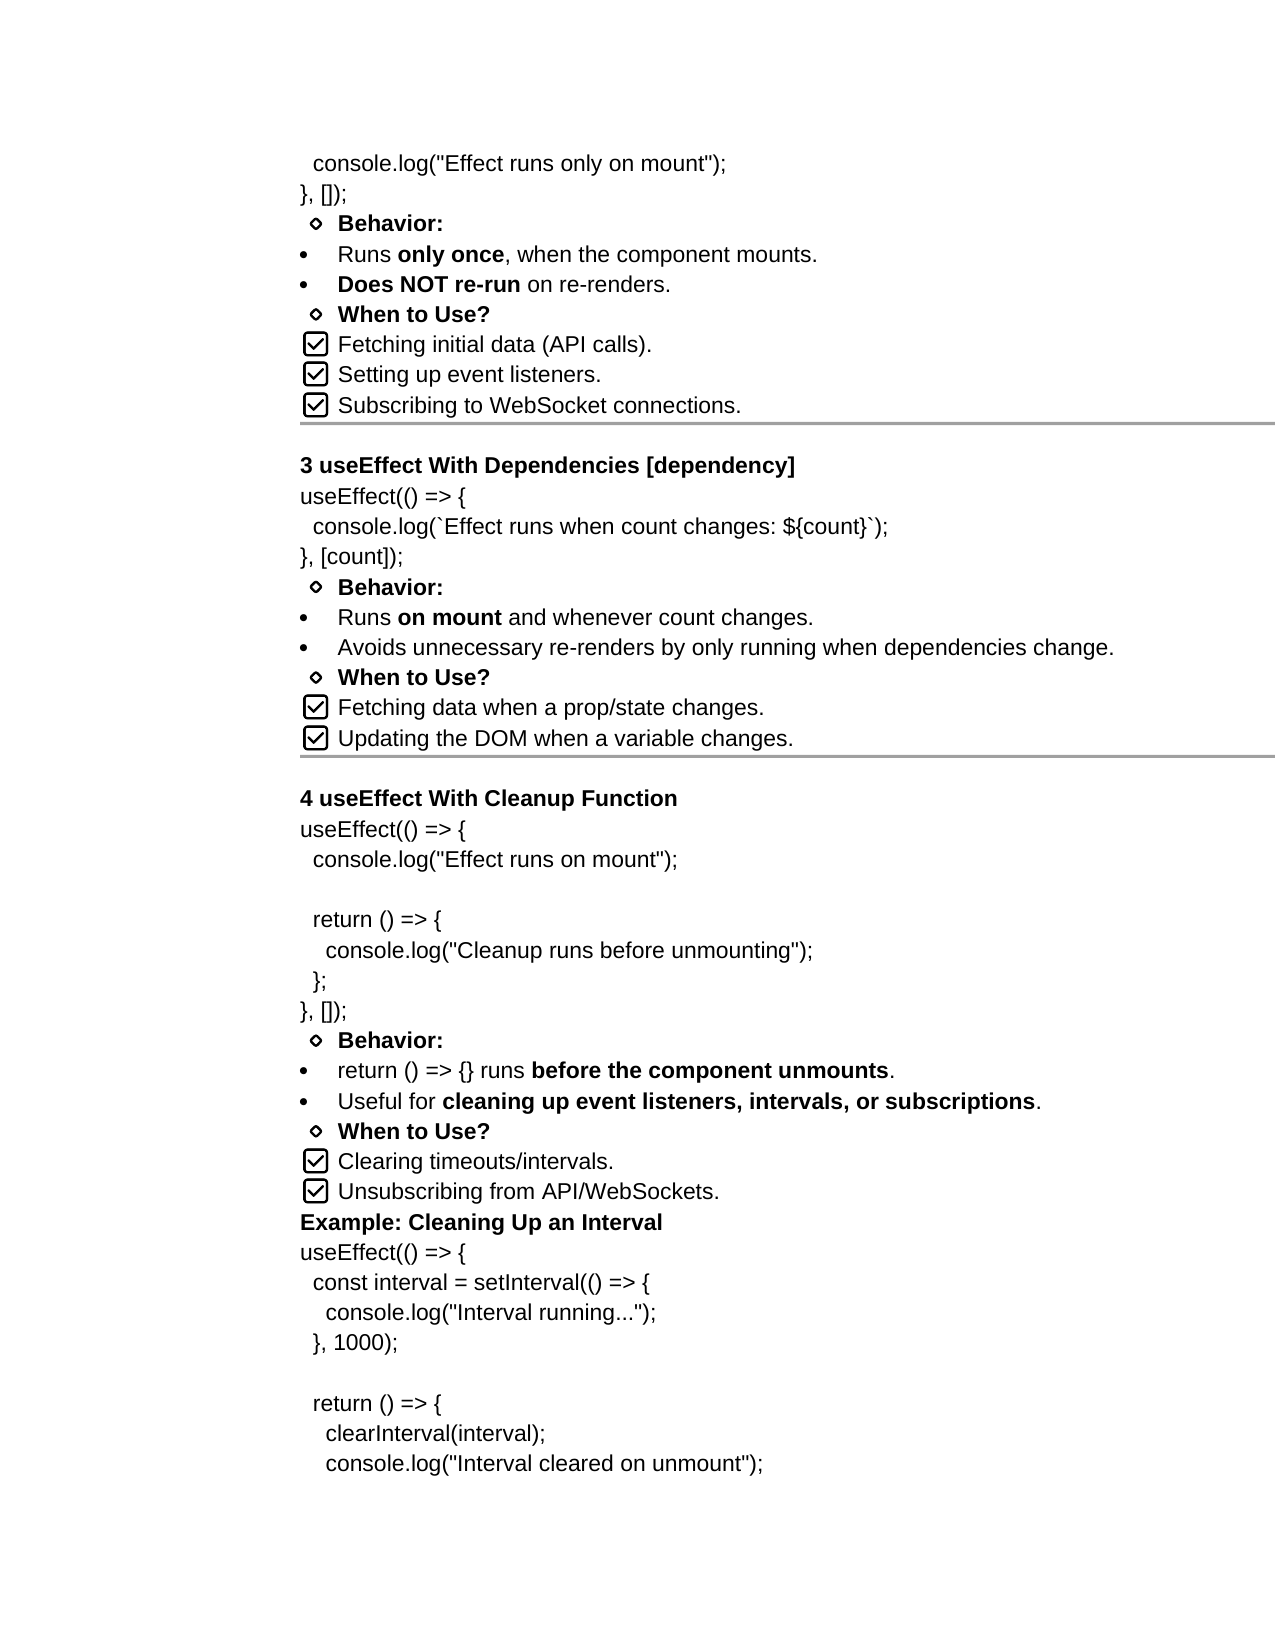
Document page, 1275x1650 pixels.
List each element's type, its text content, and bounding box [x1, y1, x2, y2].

text }, 1000); [300, 1329, 1125, 1356]
text console.log(`Effect runs when count changes: ${count}`); [300, 513, 1125, 539]
list Does NOT re-run on re-renders. [300, 271, 1125, 297]
text useEffect(() => { [300, 1239, 1125, 1265]
text ✅ Clearing timeouts/intervals. ✅ Unsubscribing from API/WebSockets. [300, 1148, 1125, 1205]
list return () => {} runs before the component unmounts. [300, 1057, 1125, 1084]
list Avoids unnecessary re-renders by only running when dependencies change. [300, 634, 1125, 660]
list Runs only once, when the component mounts. [300, 241, 1125, 267]
text ✅ Fetching initial data (API calls). ✅ Setting up event listeners. ✅ Subscribing to WebSocket connections. [300, 331, 1125, 418]
text 🔹 Behavior: [300, 1027, 1125, 1054]
text Example: Cleaning Up an Interval [300, 1208, 1125, 1235]
text 4️ useEffect With Cleanup Function [300, 785, 1125, 811]
text useEffect(() => { [300, 483, 1125, 509]
text }, []); [300, 180, 1125, 207]
text useEffect(() => { [300, 816, 1125, 842]
text }, [count]); [300, 543, 1125, 570]
text const interval = setInterval(() => { [300, 1269, 1125, 1295]
text ✅ Fetching data when a prop/state changes. ✅ Updating the DOM when a variable changes. [300, 694, 1125, 751]
text }, []); [300, 997, 1125, 1023]
list Runs on mount and whenever count changes. [300, 604, 1125, 630]
text 🔹 Behavior: [300, 573, 1125, 600]
text }; [300, 967, 1125, 993]
text console.log("Effect runs on mount"); [300, 846, 1125, 872]
text console.log("Effect runs only on mount"); [300, 150, 1125, 176]
text 🔹 When to Use? [300, 664, 1125, 691]
text 🔹 When to Use? [300, 1118, 1125, 1144]
text 🔹 Behavior: [300, 210, 1125, 237]
text return () => { [300, 906, 1125, 933]
text return () => { [300, 1390, 1125, 1416]
text console.log("Interval cleared on unmount"); [300, 1450, 1125, 1477]
list Useful for cleaning up event listeners, intervals, or subscriptions. [300, 1088, 1125, 1114]
text console.log("Interval running..."); [300, 1299, 1125, 1326]
text 🔹 When to Use? [300, 301, 1125, 327]
text console.log("Cleanup runs before unmounting"); [300, 937, 1125, 963]
text clearInterval(interval); [300, 1420, 1125, 1446]
text 3️ useEffect With Dependencies [dependency] [300, 452, 1125, 478]
